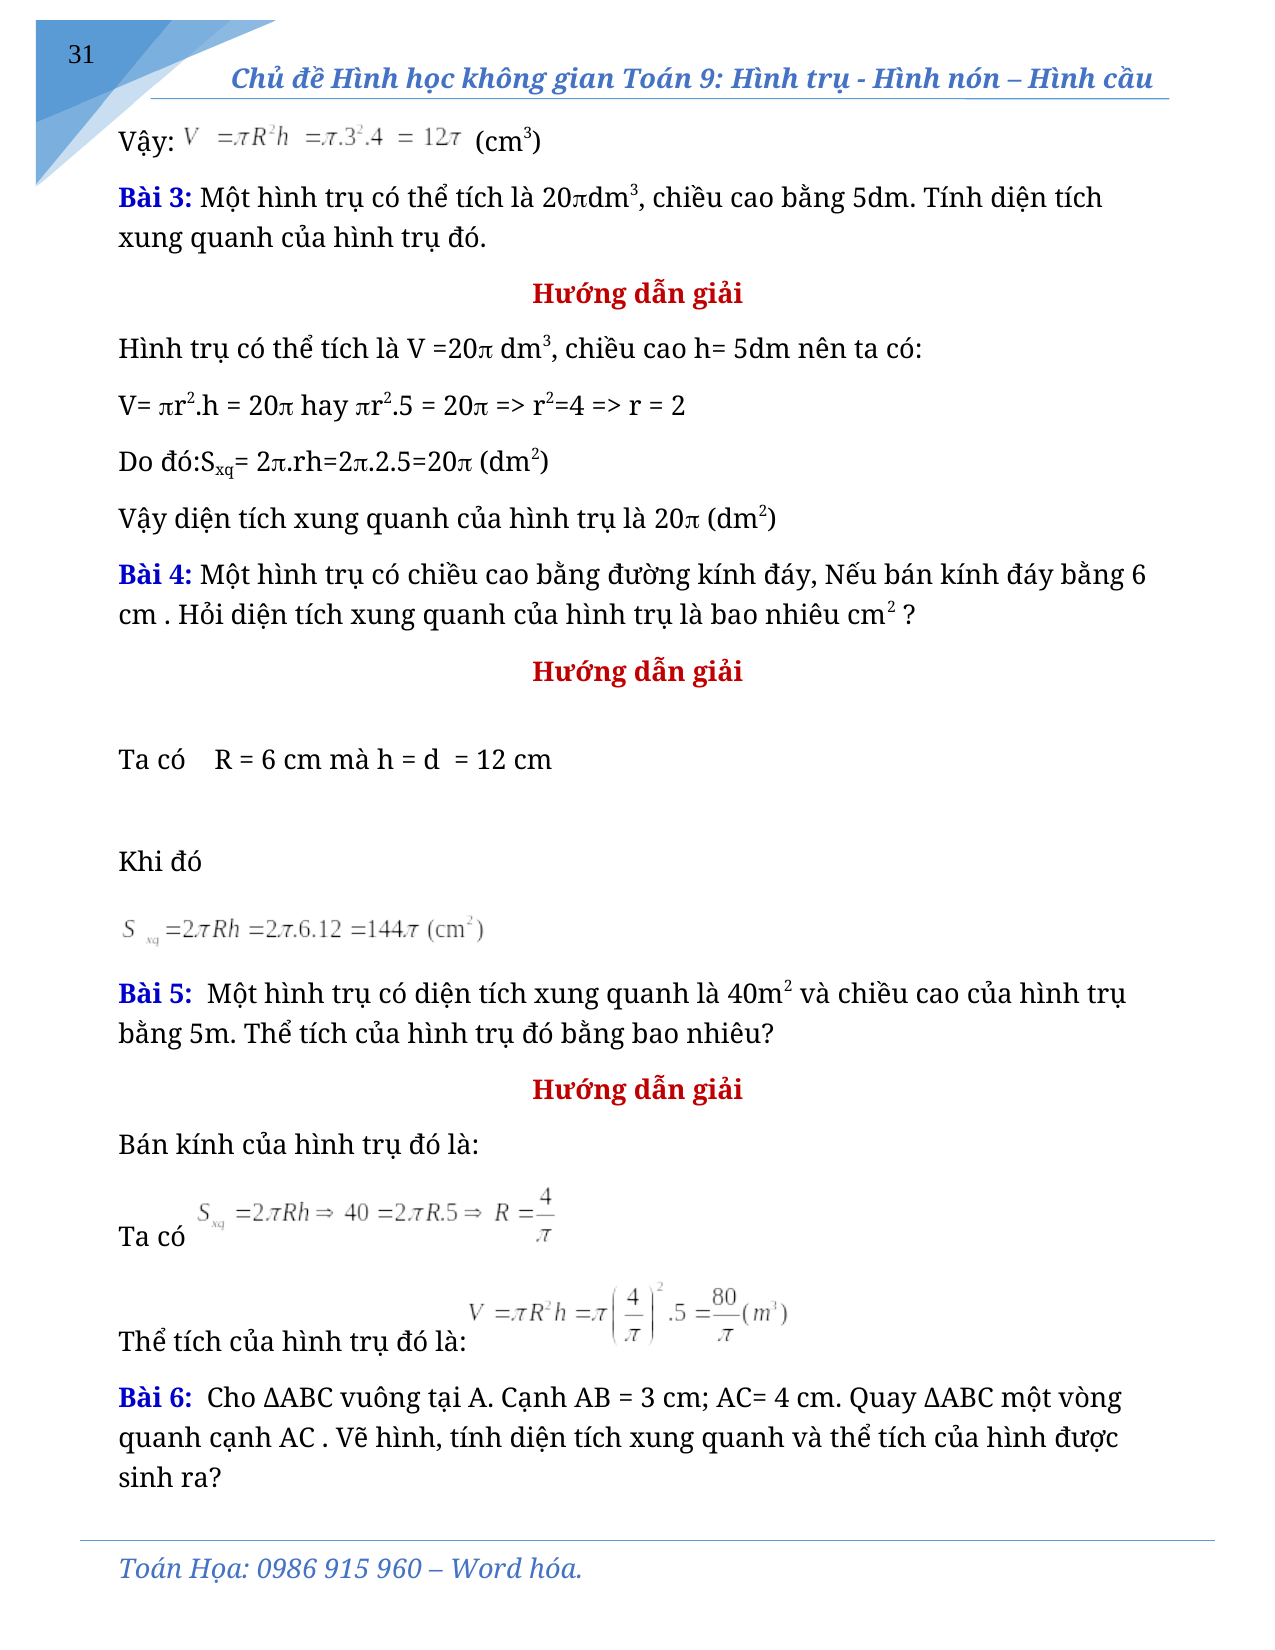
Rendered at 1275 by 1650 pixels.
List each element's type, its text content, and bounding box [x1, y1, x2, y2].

text Do đó:Sxq= 2.rh=2.2.5=20 (dm2) [118, 443, 1157, 480]
text V= r2.h = 20 hay r2.5 = 20 => r2=4 => r = 2 [118, 386, 1157, 423]
picture [35, 20, 278, 188]
list Hướng dẫn giải [118, 652, 1157, 689]
text Bài 5: Một hình trụ có diện tích xung quanh là 40m2 và chiều cao của hình trụ bằng 5m. Thể tích của hình trụ đó bằng bao nhiêu? [118, 974, 1157, 1051]
text Vậy diện tích xung quanh của hình trụ là 20 (dm2) [118, 499, 1157, 536]
list Hướng dẫn giải [118, 1071, 1157, 1108]
text Hình trụ có thể tích là V =20 dm3, chiều cao h= 5dm nên ta có: [118, 330, 1157, 367]
text Bài 4: Một hình trụ có chiều cao bằng đường kính đáy, Nếu bán kính đáy bằng . Hỏi diện tích xung quanh của hình trụ là bao nhiêu cm2 ? [118, 556, 1157, 632]
text Thể tích của hình trụ đó là: [118, 1274, 1157, 1359]
text Vậy: (cm3) [118, 118, 1157, 159]
text Khi đó [118, 808, 1157, 879]
list Hướng dẫn giải [118, 275, 1157, 312]
text Bài 6: Cho ΔABC vuông tại A. Cạnh AB = 3 cm; AC= 4 cm. Quay ΔABC một vòng quanh cạnh AC . Vẽ hình, tính diện tích xung quanh và thể tích của hình được sinh ra? [118, 1378, 1157, 1495]
text Ta có R = mà h = d = [118, 707, 1157, 778]
text Bài 3: Một hình trụ có thể tích là 20dm3, chiều cao bằng 5dm. Tính diện tích xung quanh của hình trụ đó. [118, 179, 1157, 255]
text Ta có [118, 1182, 1157, 1254]
text Bán kính của hình trụ đó là: [118, 1126, 1157, 1162]
